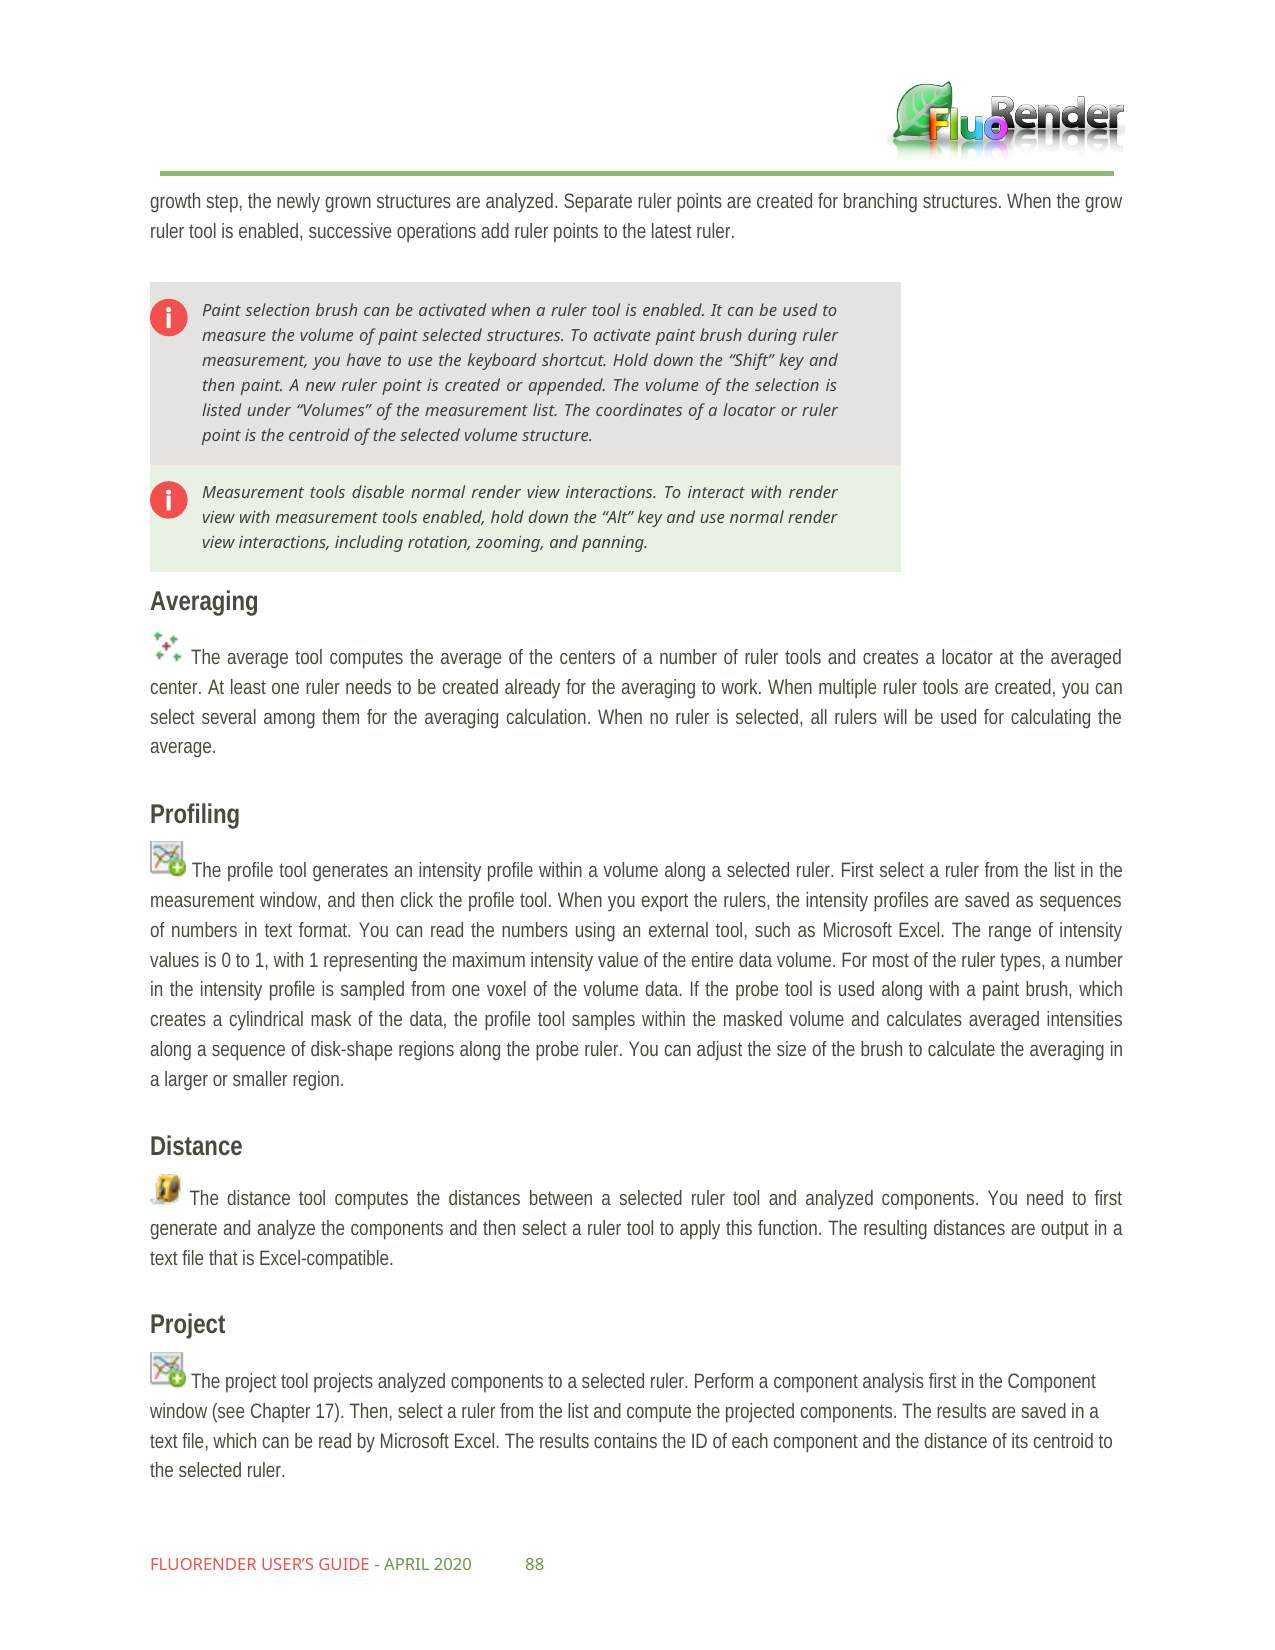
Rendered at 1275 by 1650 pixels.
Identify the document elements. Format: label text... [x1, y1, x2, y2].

subtitle Averaging [150, 585, 1125, 616]
picture [150, 1173, 182, 1206]
subtitle Distance [150, 1130, 1125, 1161]
text The project tool projects analyzed components to a selected ruler. Perform a component analysis first in the Component window (see Chapter 17). Then, select a ruler from the list and compute the projected components. The results are saved in a text file, which can be read by Microsoft Excel. The results contains the ID of each component and the distance of its centroid to the selected ruler. [150, 1352, 1125, 1482]
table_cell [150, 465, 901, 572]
picture [887, 75, 1125, 165]
text The profile tool generates an intensity profile within a volume along a selected ruler. First select a ruler from the list in the measurement window, and then click the profile tool. When you export the rulers, the intensity profiles are saved as sequences of numbers in text format. You can read the numbers using an external tool, such as Microsoft Excel. The range of intensity values is 0 to 1, with 1 representing the maximum intensity value of the entire data volume. For most of the ruler types, a number in the intensity profile is sampled from one voxel of the volume data. If the probe tool is used along with a paint brush, which creates a cylindrical mask of the data, the profile tool samples within the masked volume and calculates averaged intensities along a sequence of disk-shape regions along the probe ruler. You can adjust the size of the brush to calculate the averaging in a larger or smaller region. [150, 841, 1125, 1091]
picture [150, 841, 187, 878]
text The average tool computes the average of the centers of a number of ruler tools and creates a locator at the averaged center. At least one ruler needs to be created already for the averaging to work. When multiple ruler tools are created, you can select several among them for the averaging calculation. When no ruler is selected, all rulers will be used for calculating the average. [150, 628, 1125, 758]
subtitle Profiling [150, 798, 1125, 829]
subtitle Project [150, 1309, 1125, 1340]
picture [150, 628, 185, 665]
text The distance tool computes the distances between a selected ruler tool and analyzed components. You need to first generate and analyze the components and then select a ruler tool to apply this function. The resulting distances are output in a text file that is Excel-compatible. [150, 1174, 1125, 1269]
picture [150, 1352, 187, 1389]
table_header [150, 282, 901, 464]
